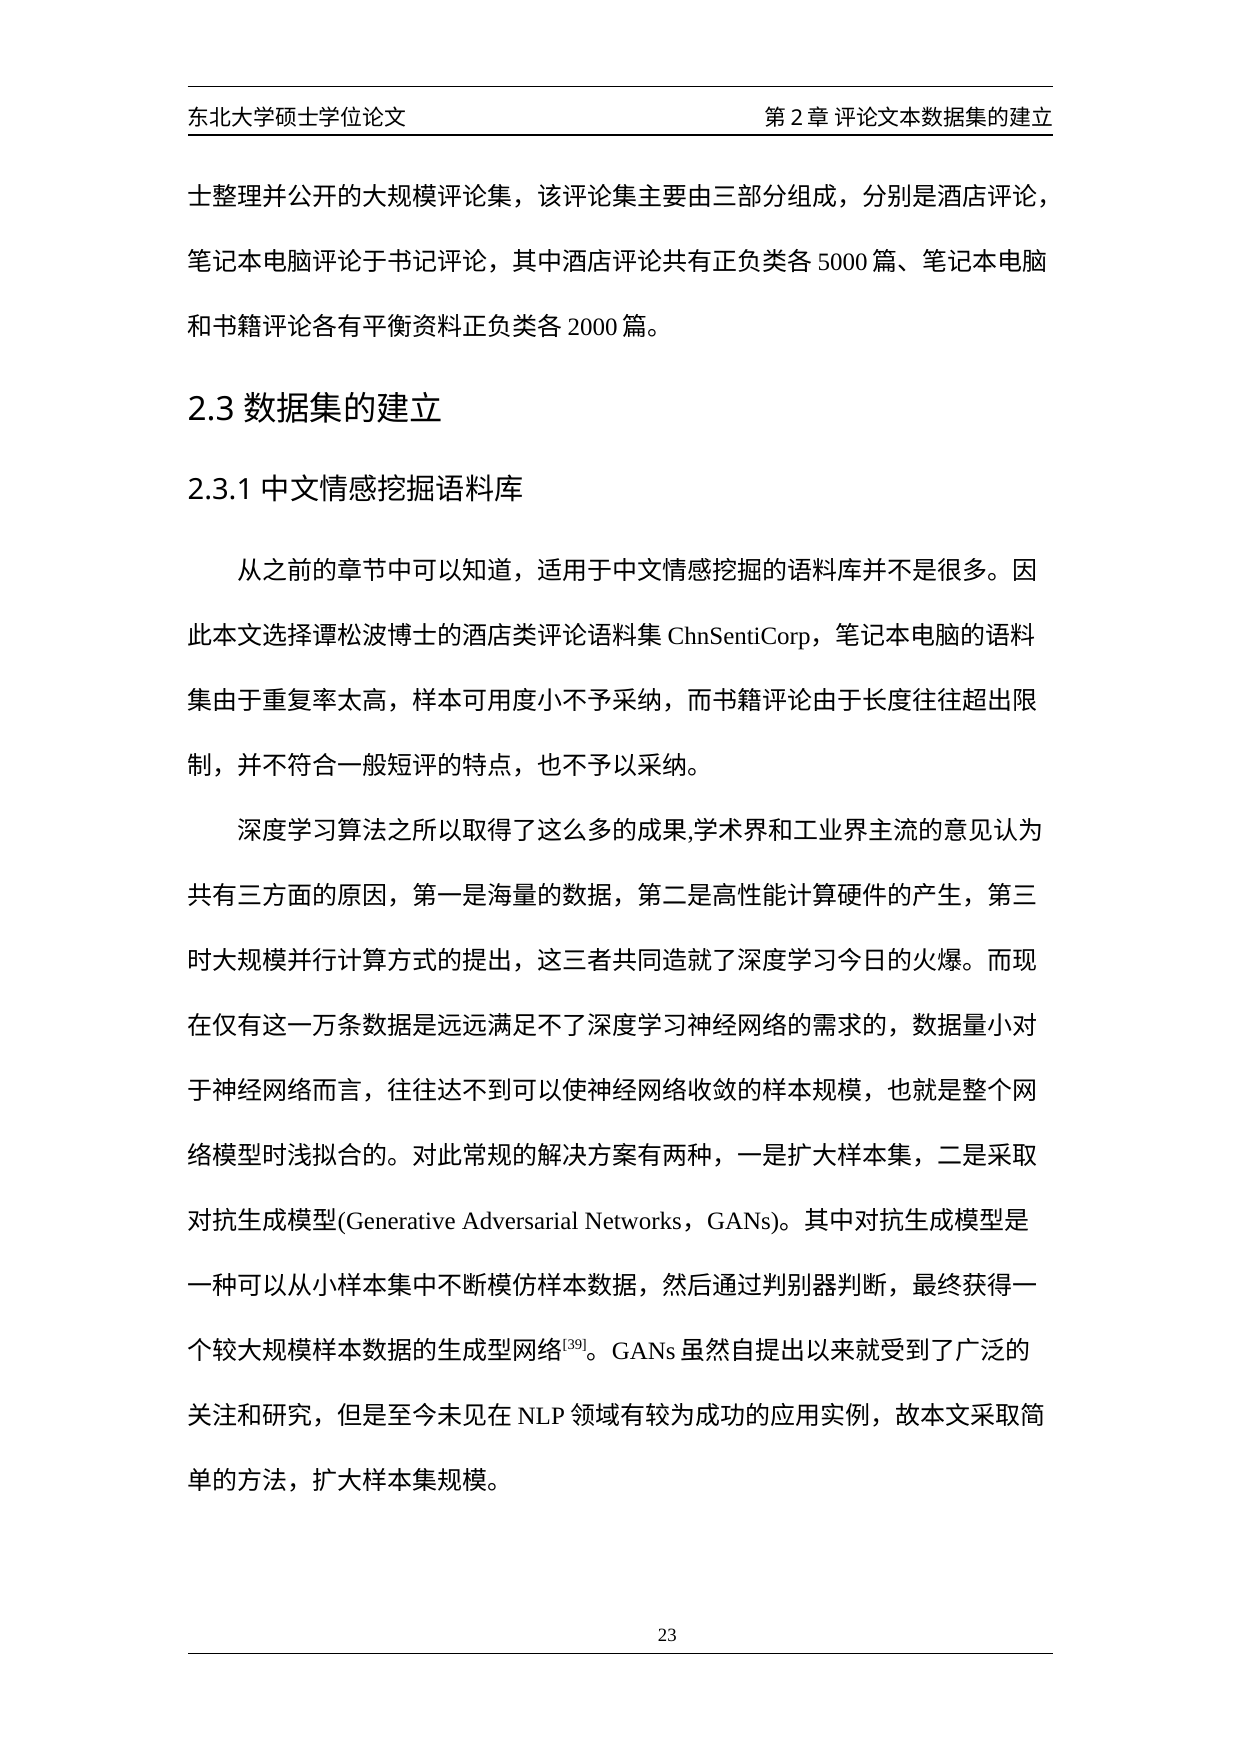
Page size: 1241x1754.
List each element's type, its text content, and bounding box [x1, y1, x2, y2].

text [187, 162, 1053, 357]
subtitle 2.3 数据集的建立 [187, 373, 1053, 438]
text 深度学习算法之所以取得了这么多的成果,学术界和工业界主流的意见认为共有三方面的原因，第一是海量的数据，第二是高性能计算硬件的产生，第三时大规模并行计算方式的提出，这三者共同造就了深度学习今日的火爆。而现在仅有这一万条数据是远远满足不了深度学习神经网络的需求的，数据量小对于神经网络而言，往往达不到可以使神经网络收敛的样本规模，也就是整个网络模型时浅拟合的。对此常规的解决方案有两种，一是扩大样本集，二是采取对抗生成模型(Generative Adversarial Networks，GANs)。其中对抗生成模型是一种可以从小样本集中不断模仿样本数据，然后通过判别器判断，最终获得一个较大规模样本数据的生成型网络[39]。GANs虽然自提出以来就受到了广泛的关注和研究，但是至今未见在NLP领域有较为成功的应用实例，故本文采取简单的方法，扩大样本集规模。 [187, 796, 1053, 1511]
text 2.3.1 中文情感挖掘语料库 [187, 454, 1053, 519]
text 从之前的章节中可以知道，适用于中文情感挖掘的语料库并不是很多。因此本文选择谭松波博士的酒店类评论语料集ChnSentiCorp，笔记本电脑的语料集由于重复率太高，样本可用度小不予采纳，而书籍评论由于长度往往超出限制，并不符合一般短评的特点，也不予以采纳。 [187, 536, 1053, 796]
